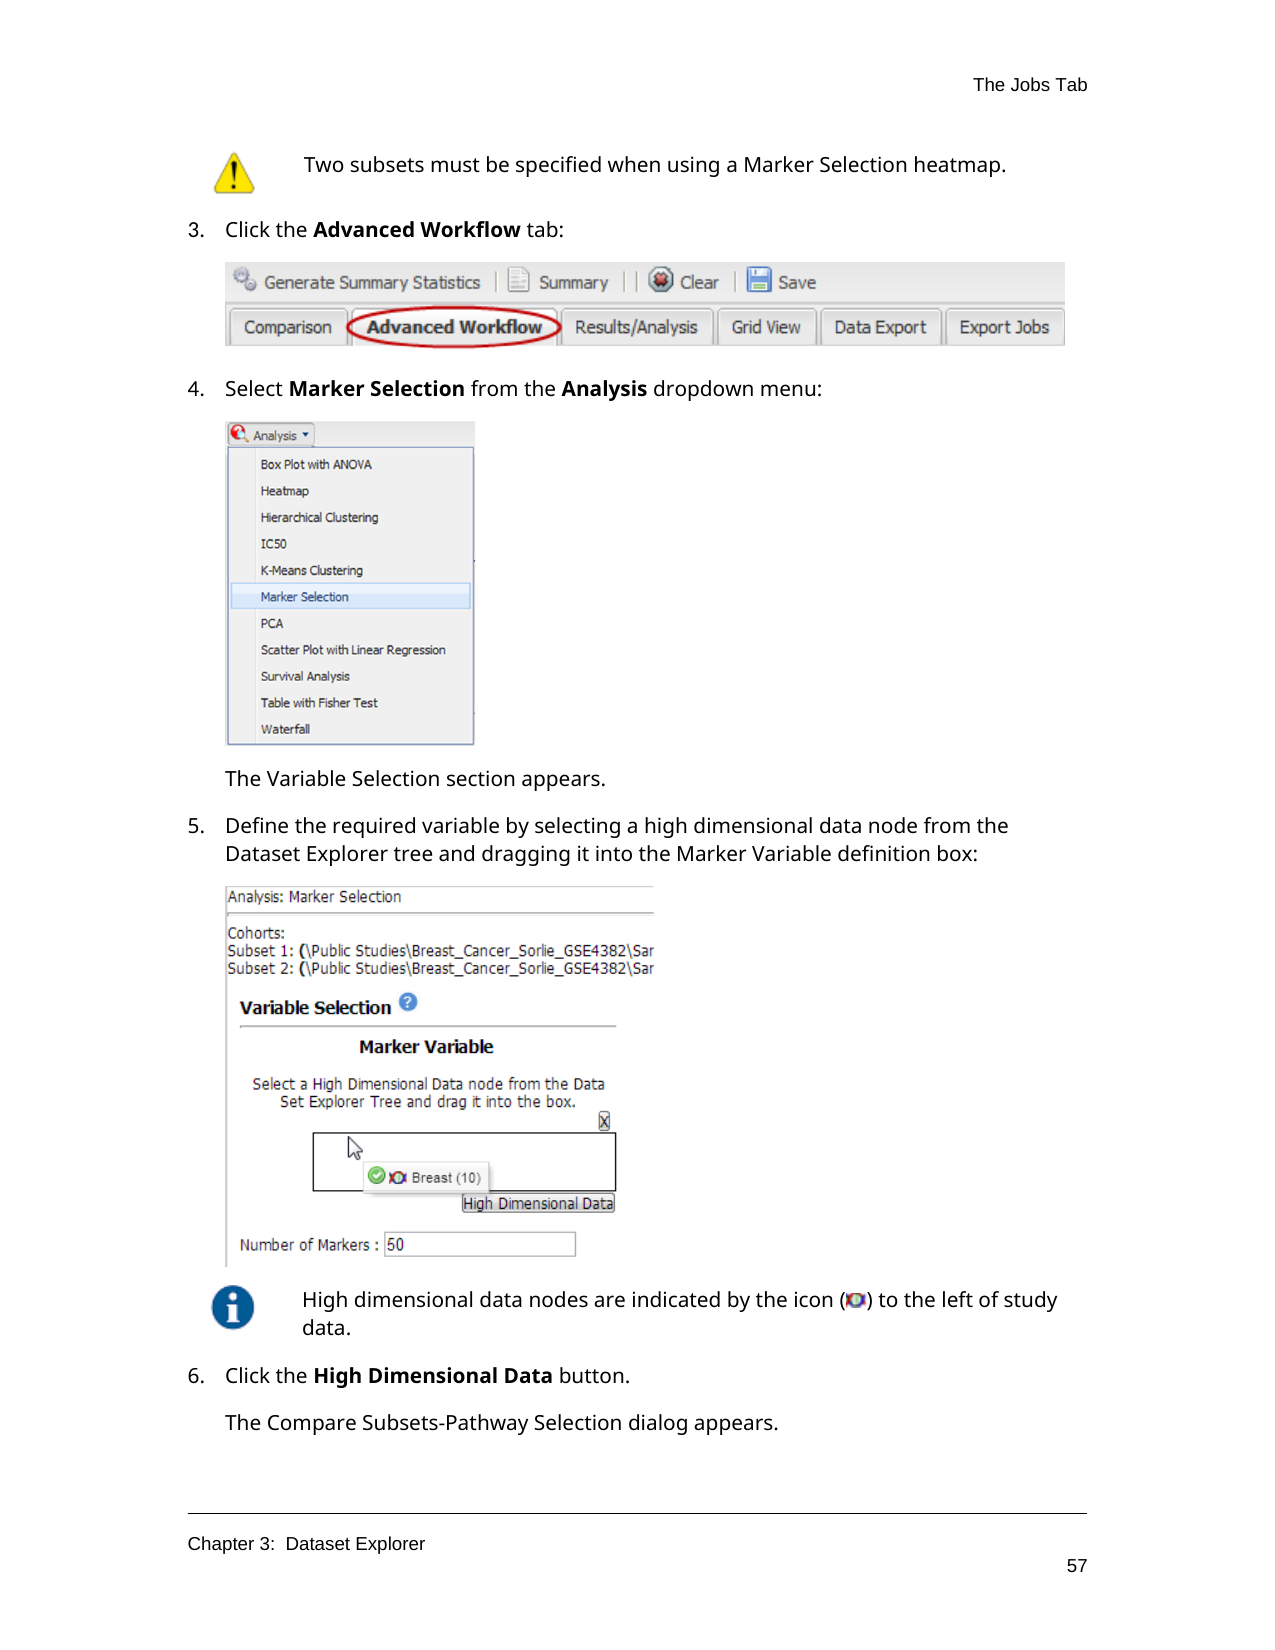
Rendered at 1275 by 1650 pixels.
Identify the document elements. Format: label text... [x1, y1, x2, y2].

table_header High dimensional data nodes are indicated by the icon () to the left of study data. [291, 1285, 1099, 1361]
picture [211, 150, 258, 197]
picture [225, 886, 654, 1267]
table_header [176, 150, 292, 216]
table_header [176, 1285, 291, 1361]
list Select Marker Selection from the Analysis dropdown menu: [187, 374, 1087, 402]
list Define the required variable by selecting a high dimensional data node from the Dataset Explorer tree and dragging it into the Marker Variable definition box: [187, 811, 1087, 868]
list The Variable Selection section appears. [225, 764, 1087, 792]
picture [225, 421, 476, 746]
picture [205, 1285, 262, 1331]
table_header Two subsets must be specified when using a Marker Selection heatmap. [293, 150, 1099, 216]
picture [846, 1293, 867, 1308]
picture [225, 262, 1065, 356]
list The Compare Subsets-Pathway Selection dialog appears. [225, 1408, 1087, 1436]
list Click the Advanced Workflow tab: [187, 216, 1087, 244]
list Click the High Dimensional Data button. [187, 1361, 1087, 1389]
